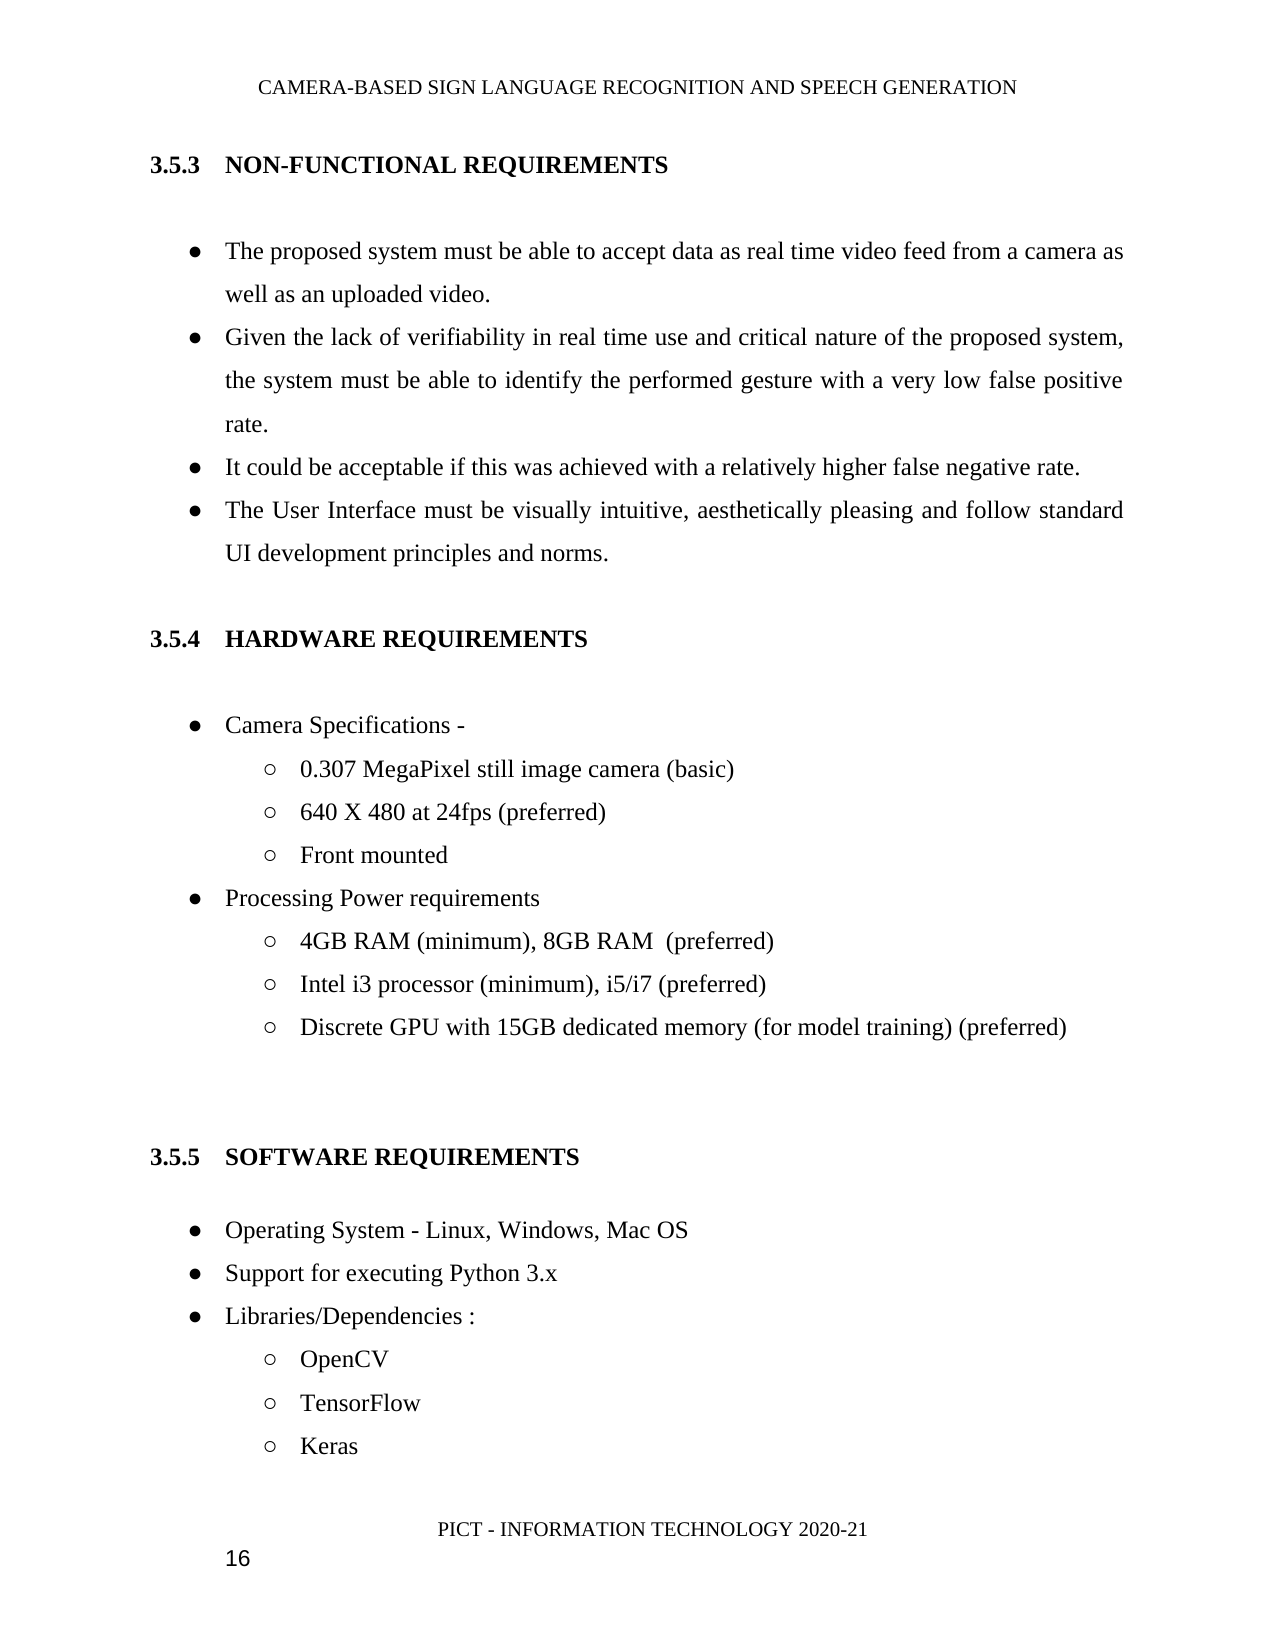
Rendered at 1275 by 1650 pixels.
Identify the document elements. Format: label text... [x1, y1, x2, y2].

subtitle 3.5.3 NON-FUNCTIONAL REQUIREMENTS [150, 150, 1125, 179]
list Libraries/Dependencies : [187, 1301, 1125, 1330]
list It could be acceptable if this was achieved with a relatively higher false negative rate. [187, 452, 1125, 481]
list Processing Power requirements [187, 883, 1125, 912]
list Given the lack of verifiability in real time use and critical nature of the proposed system, the system must be able to identify the performed gesture with a very low false positive rate. [187, 322, 1125, 437]
subtitle 3.5.5 SOFTWARE REQUIREMENTS [150, 1142, 1125, 1171]
list Camera Specifications - [187, 711, 1125, 739]
list 4GB RAM (minimum), 8GB RAM (preferred) [262, 926, 1125, 955]
list Intel i3 processor (minimum), i5/i7 (preferred) [262, 969, 1125, 998]
list Discrete GPU with 15GB dedicated memory (for model training) (preferred) [262, 1012, 1125, 1041]
list 0.307 MegaPixel still image camera (basic) [262, 754, 1125, 782]
list Support for executing Python 3.x [187, 1258, 1125, 1287]
list Keras [262, 1431, 1125, 1459]
subtitle 3.5.4 HARDWARE REQUIREMENTS [150, 624, 1125, 653]
list Operating System - Linux, Windows, Mac OS [187, 1215, 1125, 1244]
list 640 X 480 at 24fps (preferred) [262, 797, 1125, 826]
list Front mounted [262, 840, 1125, 869]
list OpenCV [262, 1344, 1125, 1373]
list The proposed system must be able to accept data as real time video feed from a camera as well as an uploaded video. [187, 236, 1125, 308]
list The User Interface must be visually intuitive, aesthetically pleasing and follow standard UI development principles and norms. [187, 495, 1125, 567]
list TensorFlow [262, 1388, 1125, 1416]
